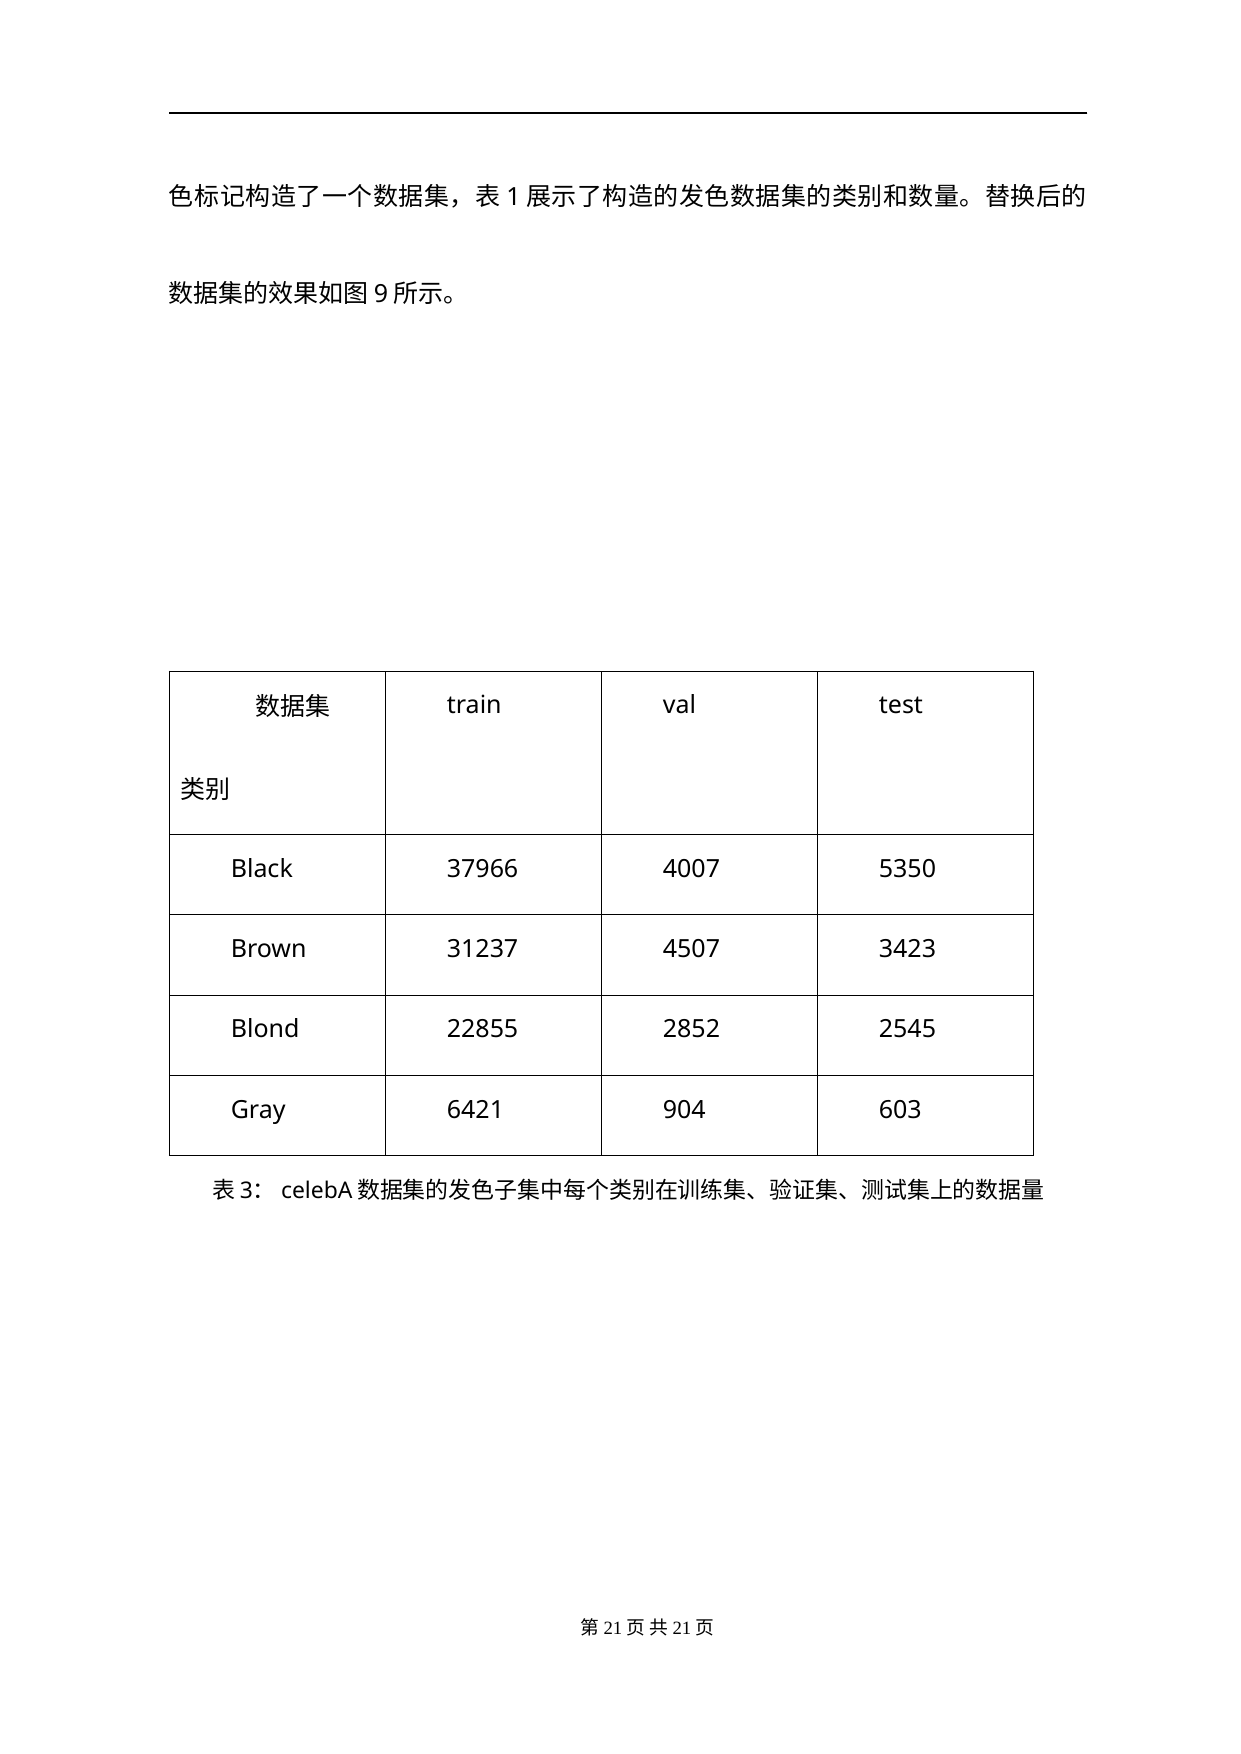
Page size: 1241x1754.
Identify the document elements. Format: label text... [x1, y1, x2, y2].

table_header test [818, 672, 1033, 834]
table_cell 904 [602, 1076, 817, 1155]
table_cell 5350 [818, 835, 1033, 914]
table_cell 2852 [602, 996, 817, 1075]
table_header train [386, 672, 601, 834]
table_header 数据集 类别 [170, 672, 385, 834]
table_cell 4007 [602, 835, 817, 914]
table_cell Brown [170, 915, 385, 994]
table_cell Gray [170, 1076, 385, 1155]
table_header val [602, 672, 817, 834]
table_cell 31237 [386, 915, 601, 994]
table_cell 6421 [386, 1076, 601, 1155]
table_cell Blond [170, 996, 385, 1075]
table_cell 3423 [818, 915, 1033, 994]
table_cell 603 [818, 1076, 1033, 1155]
table_cell 4507 [602, 915, 817, 994]
table_cell 37966 [386, 835, 601, 914]
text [169, 162, 1087, 324]
table_cell 2545 [818, 996, 1033, 1075]
text 表3： celebA数据集的发色子集中每个类别在训练集、验证集、测试集上的数据量 [169, 1156, 1087, 1221]
table_cell Black [170, 835, 385, 914]
table_cell 22855 [386, 996, 601, 1075]
